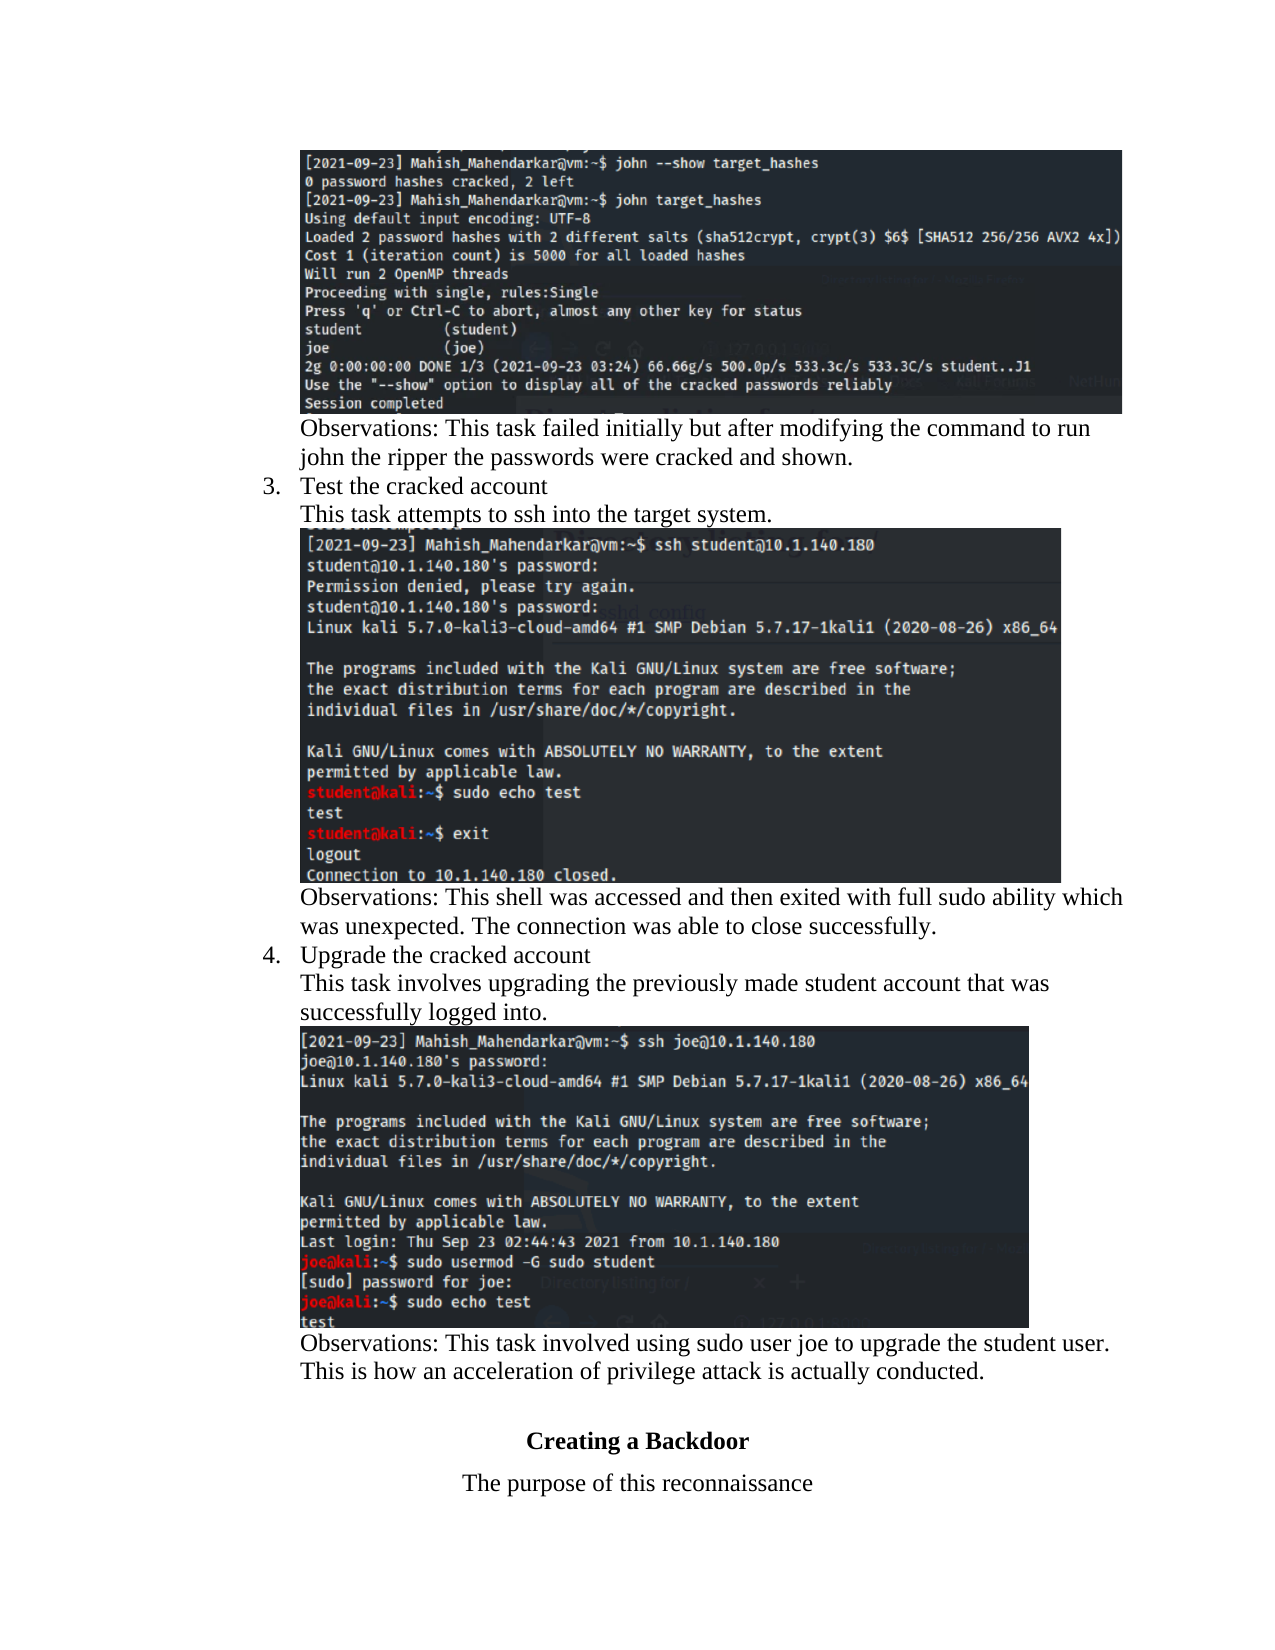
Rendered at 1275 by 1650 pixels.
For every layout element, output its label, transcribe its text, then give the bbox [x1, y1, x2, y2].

picture [300, 150, 1123, 414]
list Observations: This task failed initially but after modifying the command to run john the ripper the passwords were cracked and shown. [300, 413, 1125, 471]
list Observations: This shell was accessed and then exited with full sudo ability which was unexpected. The connection was able to close successfully. [300, 882, 1125, 940]
list This task involves upgrading the previously made student account that was successfully logged into. [300, 968, 1125, 1026]
text The purpose of this reconnaissance [150, 1468, 1125, 1496]
list Upgrade the cracked account [262, 940, 1125, 968]
picture [300, 1026, 1029, 1328]
list Observations: This task involved using sudo user joe to upgrade the student user. This is how an acceleration of privilege attack is actually conducted. [300, 1328, 1125, 1385]
picture [300, 528, 1062, 883]
text Creating a Backdoor [150, 1426, 1125, 1455]
list This task attempts to ssh into the target system. [300, 499, 1125, 528]
list Test the cracked account [262, 471, 1125, 499]
